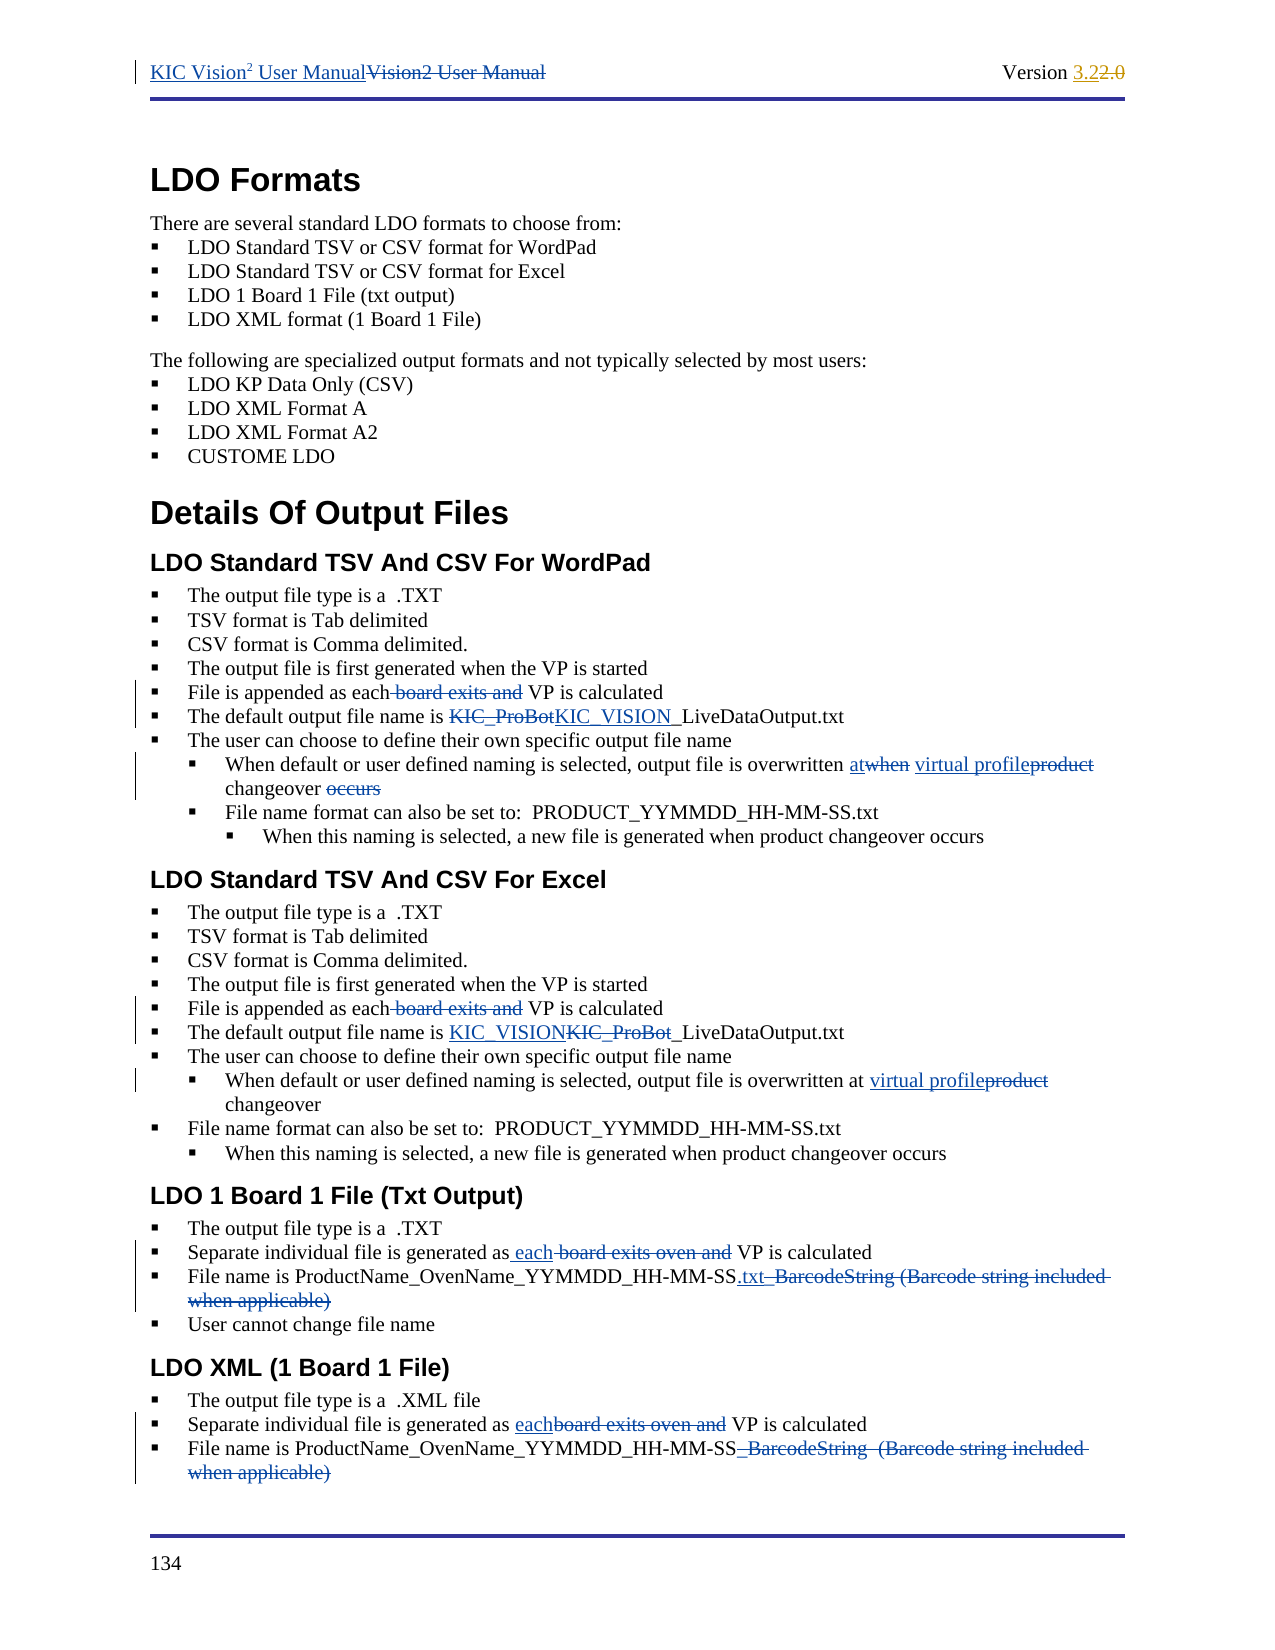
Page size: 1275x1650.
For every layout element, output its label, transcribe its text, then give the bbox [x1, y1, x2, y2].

subtitle LDO XML (1 Board 1 File) [150, 1353, 1125, 1382]
list The output file type is a .TXT [150, 900, 1125, 924]
list CSV format is Comma delimited. [150, 948, 1125, 972]
list File name format can also be set to: PRODUCT_YYMMDD_HH-MM-SS.txt [150, 1116, 1125, 1140]
list Separate individual file is generated as VP is calculated [150, 1412, 1125, 1436]
list LDO Standard TSV or CSV format for WordPad [150, 235, 1125, 259]
list TSV format is Tab delimited [150, 924, 1125, 948]
list Separate individual file is generated as VP is calculated [150, 1240, 1125, 1264]
list CUSTOME LDO [150, 444, 1125, 468]
list The user can choose to define their own specific output file name [150, 728, 1125, 752]
subtitle LDO Standard TSV And CSV For WordPad [150, 548, 1125, 577]
list The output file type is a .XML file [150, 1388, 1125, 1412]
list LDO 1 Board 1 File (txt output) [150, 283, 1125, 307]
list User cannot change file name [150, 1312, 1125, 1336]
list The output file type is a .TXT [150, 583, 1125, 607]
list LDO XML format (1 Board 1 File) [150, 307, 1125, 331]
list The user can choose to define their own specific output file name [150, 1044, 1125, 1068]
text There are several standard LDO formats to choose from: [150, 211, 1125, 235]
list CSV format is Comma delimited. [150, 632, 1125, 656]
list LDO Standard TSV or CSV format for Excel [150, 259, 1125, 283]
list When default or user defined naming is selected, output file is overwritten changeover [187, 752, 1125, 800]
list TSV format is Tab delimited [150, 607, 1125, 632]
list File name is ProductName_OvenName_YYMMDD_HH-MM-SS [150, 1436, 1125, 1484]
subtitle LDO Formats [150, 160, 1125, 198]
subtitle Details Of Output Files [150, 493, 1125, 532]
list LDO XML Format A2 [150, 420, 1125, 444]
list File is appended as each VP is calculated [150, 680, 1125, 704]
list File name format can also be set to: PRODUCT_YYMMDD_HH-MM-SS.txt [187, 800, 1125, 824]
text The following are specialized output formats and not typically selected by most users: [150, 348, 1125, 372]
list The output file is first generated when the VP is started [150, 656, 1125, 680]
list The output file type is a .TXT [150, 1216, 1125, 1240]
subtitle LDO Standard TSV And CSV For Excel [150, 865, 1125, 893]
list LDO KP Data Only (CSV) [150, 372, 1125, 396]
list The default output file name is _LiveDataOutput.txt [150, 1020, 1125, 1044]
list The output file is first generated when the VP is started [150, 972, 1125, 996]
list When this naming is selected, a new file is generated when product changeover occurs [225, 824, 1125, 848]
subtitle LDO 1 Board 1 File (Txt Output) [150, 1181, 1125, 1210]
list File name is ProductName_OvenName_YYMMDD_HH-MM-SS [150, 1264, 1125, 1312]
list The default output file name is _LiveDataOutput.txt [150, 704, 1125, 728]
list LDO XML Format A [150, 396, 1125, 420]
list When default or user defined naming is selected, output file is overwritten at changeover [187, 1068, 1125, 1116]
list File is appended as each VP is calculated [150, 996, 1125, 1020]
list When this naming is selected, a new file is generated when product changeover occurs [187, 1140, 1125, 1164]
